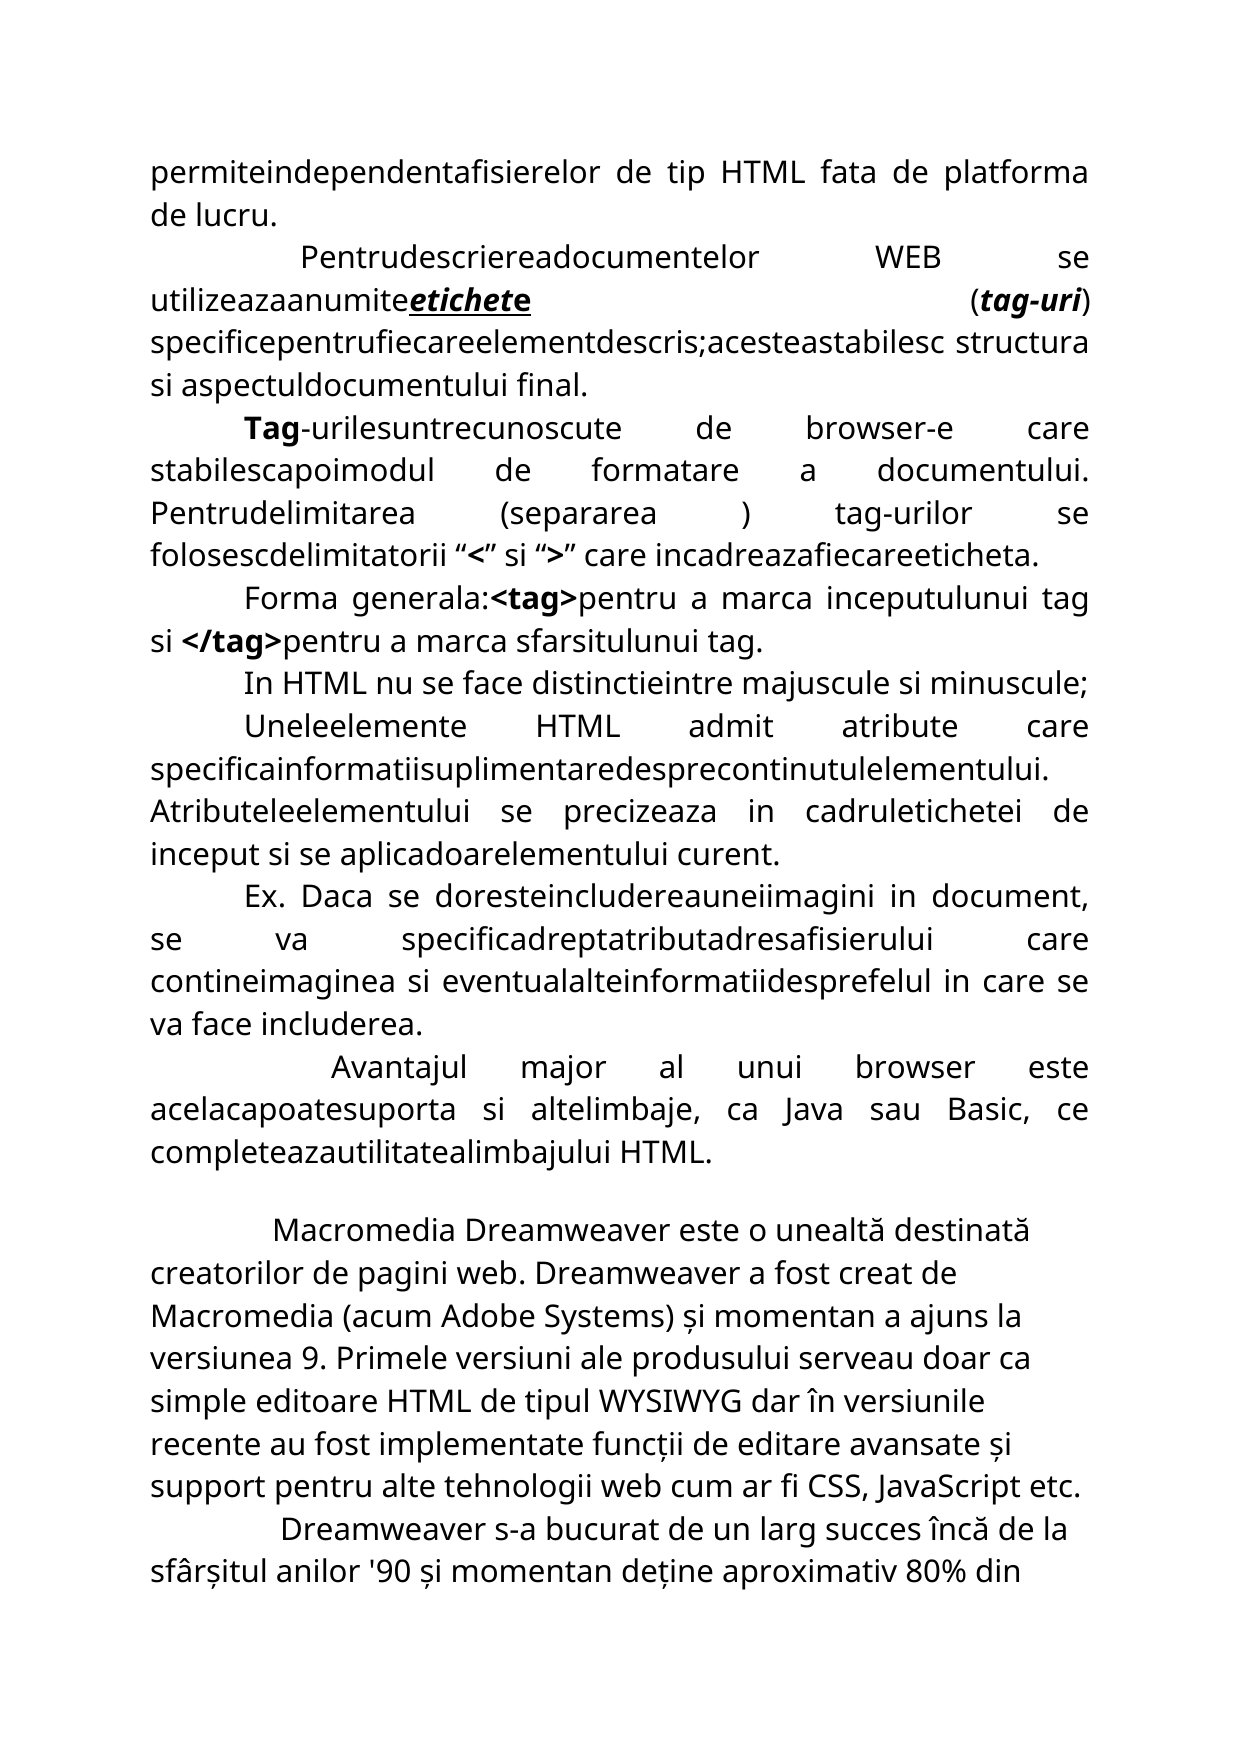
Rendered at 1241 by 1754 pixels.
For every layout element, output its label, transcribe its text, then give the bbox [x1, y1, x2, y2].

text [150, 1507, 1090, 1592]
text In HTML nu se face distinctieintre majuscule si minuscule; [150, 661, 1090, 704]
text Ex. Daca se doresteincludereauneiimagini in document, se va specificadreptatributadresafisierului care contineimaginea si eventualalteinformatiidesprefelul in care se va face includerea. [150, 874, 1090, 1045]
text Macromedia Dreamweaver este o unealtă destinată creatorilor de pagini web. Dreamweaver a fost creat de Macromedia (acum Adobe Systems) şi momentan a ajuns la versiunea 9. Primele versiuni ale produsului serveau doar ca simple editoare HTML de tipul WYSIWYG dar în versiunile recente au fost implementate funcţii de editare avansate şi support pentru alte tehnologii web cum ar fi CSS, JavaScript etc. [150, 1208, 1090, 1507]
text Pentrudescriereadocumentelor WEB se utilizeazaanumiteetichete (tag-uri) specificepentrufiecareelementdescris;acesteastabilesc structura si aspectuldocumentului final. [150, 235, 1090, 406]
text Uneleelemente HTML admit atribute care specificainformatiisuplimentaredesprecontinutulelementului. Atributeleelementului se precizeaza in cadruletichetei de inceput si se aplicadoarelementului curent. [150, 704, 1090, 874]
text Avantajul major al unui browser este acelacapoatesuporta si altelimbaje, ca Java sau Basic, ce completeazautilitatealimbajului HTML. [150, 1045, 1090, 1172]
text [150, 150, 1090, 235]
text Tag-urilesuntrecunoscute de browser-e care stabilescapoimodul de formatare a documentului. Pentrudelimitarea (separarea ) tag-urilor se folosescdelimitatorii “<” si “>” care incadreazafiecareeticheta. [150, 406, 1090, 576]
text Forma generala:<tag>pentru a marca inceputulunui tag si </tag>pentru a marca sfarsitulunui tag. [150, 576, 1090, 661]
